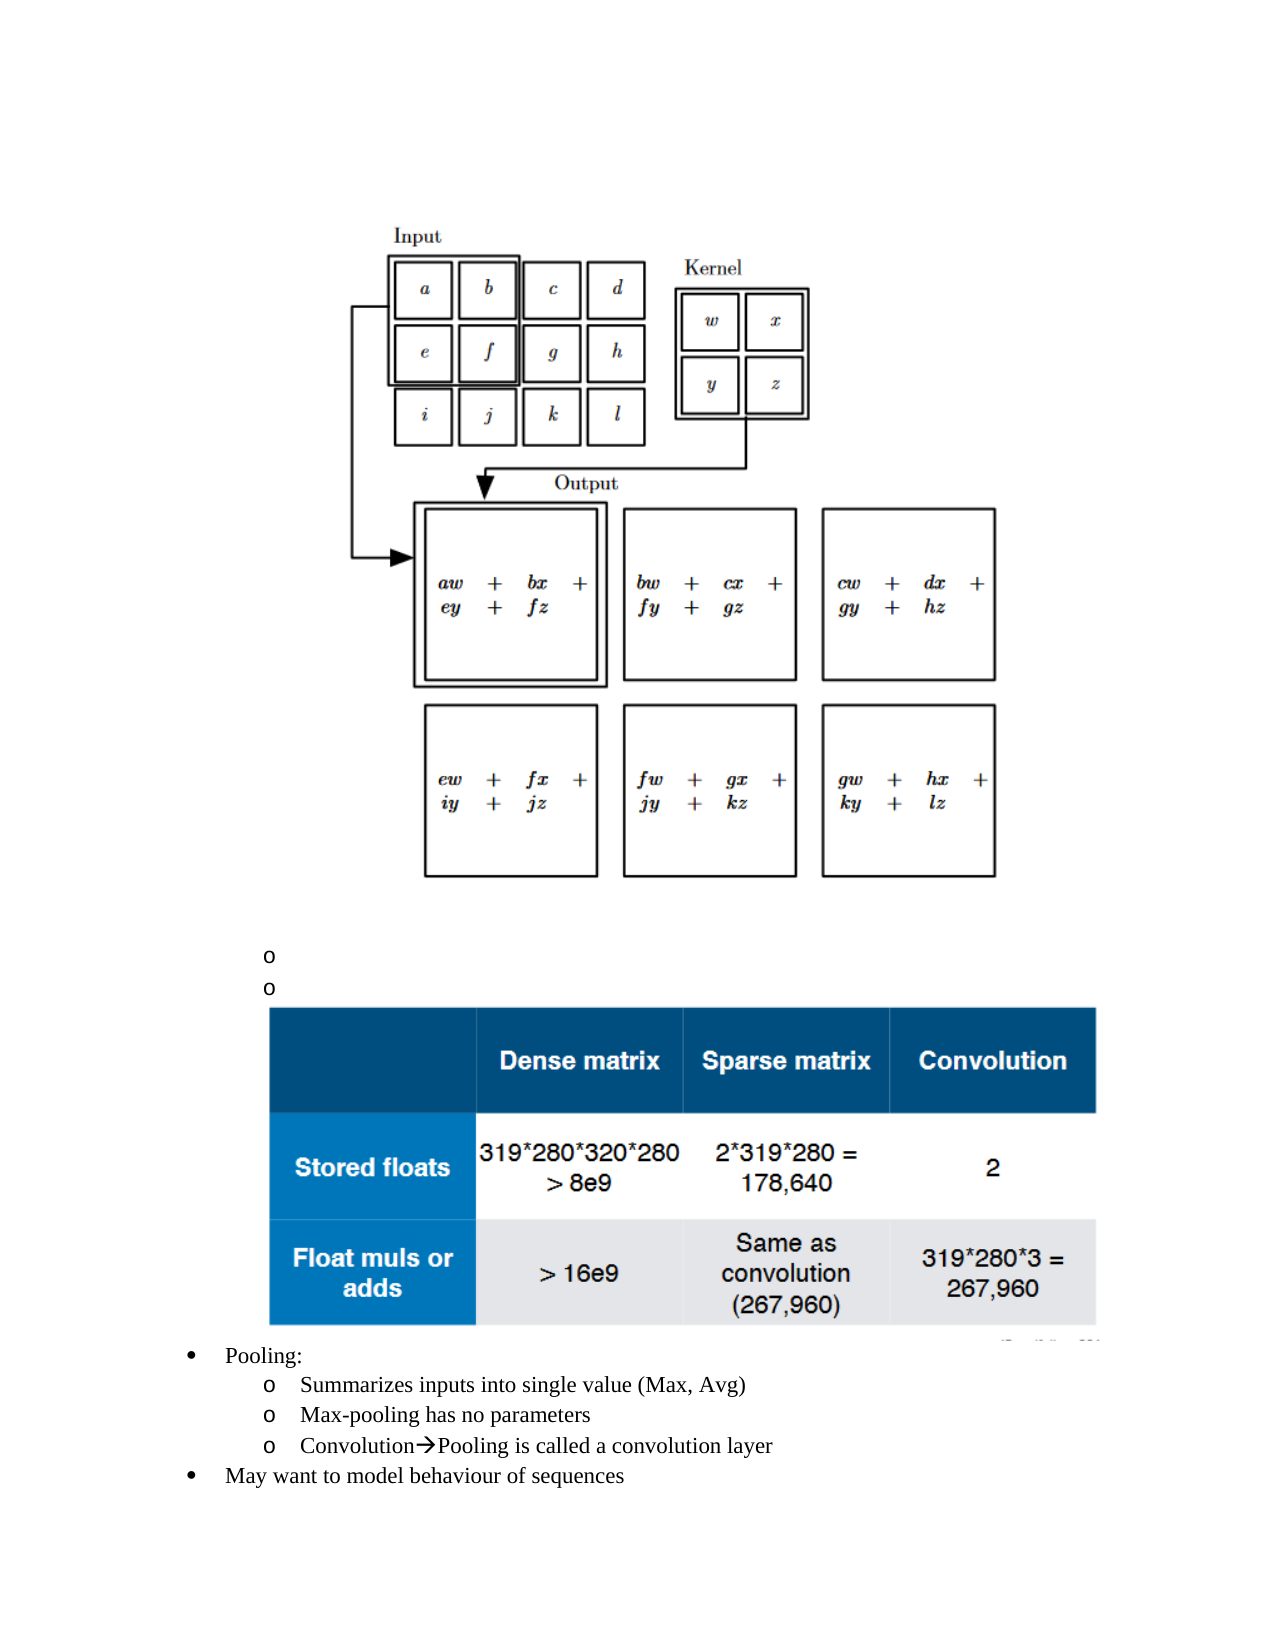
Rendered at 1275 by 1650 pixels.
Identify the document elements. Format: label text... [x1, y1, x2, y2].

list ConvolutionPooling is called a convolution layer [262, 1432, 1125, 1460]
list May want to model behaviour of sequences [187, 1462, 1125, 1488]
picture [300, 150, 1068, 964]
picture [262, 1003, 1102, 1341]
list Summarizes inputs into single value (Max, Avg) [262, 1371, 1125, 1399]
list Pooling: [187, 1342, 1125, 1369]
list Max-pooling has no parameters [262, 1401, 1125, 1429]
